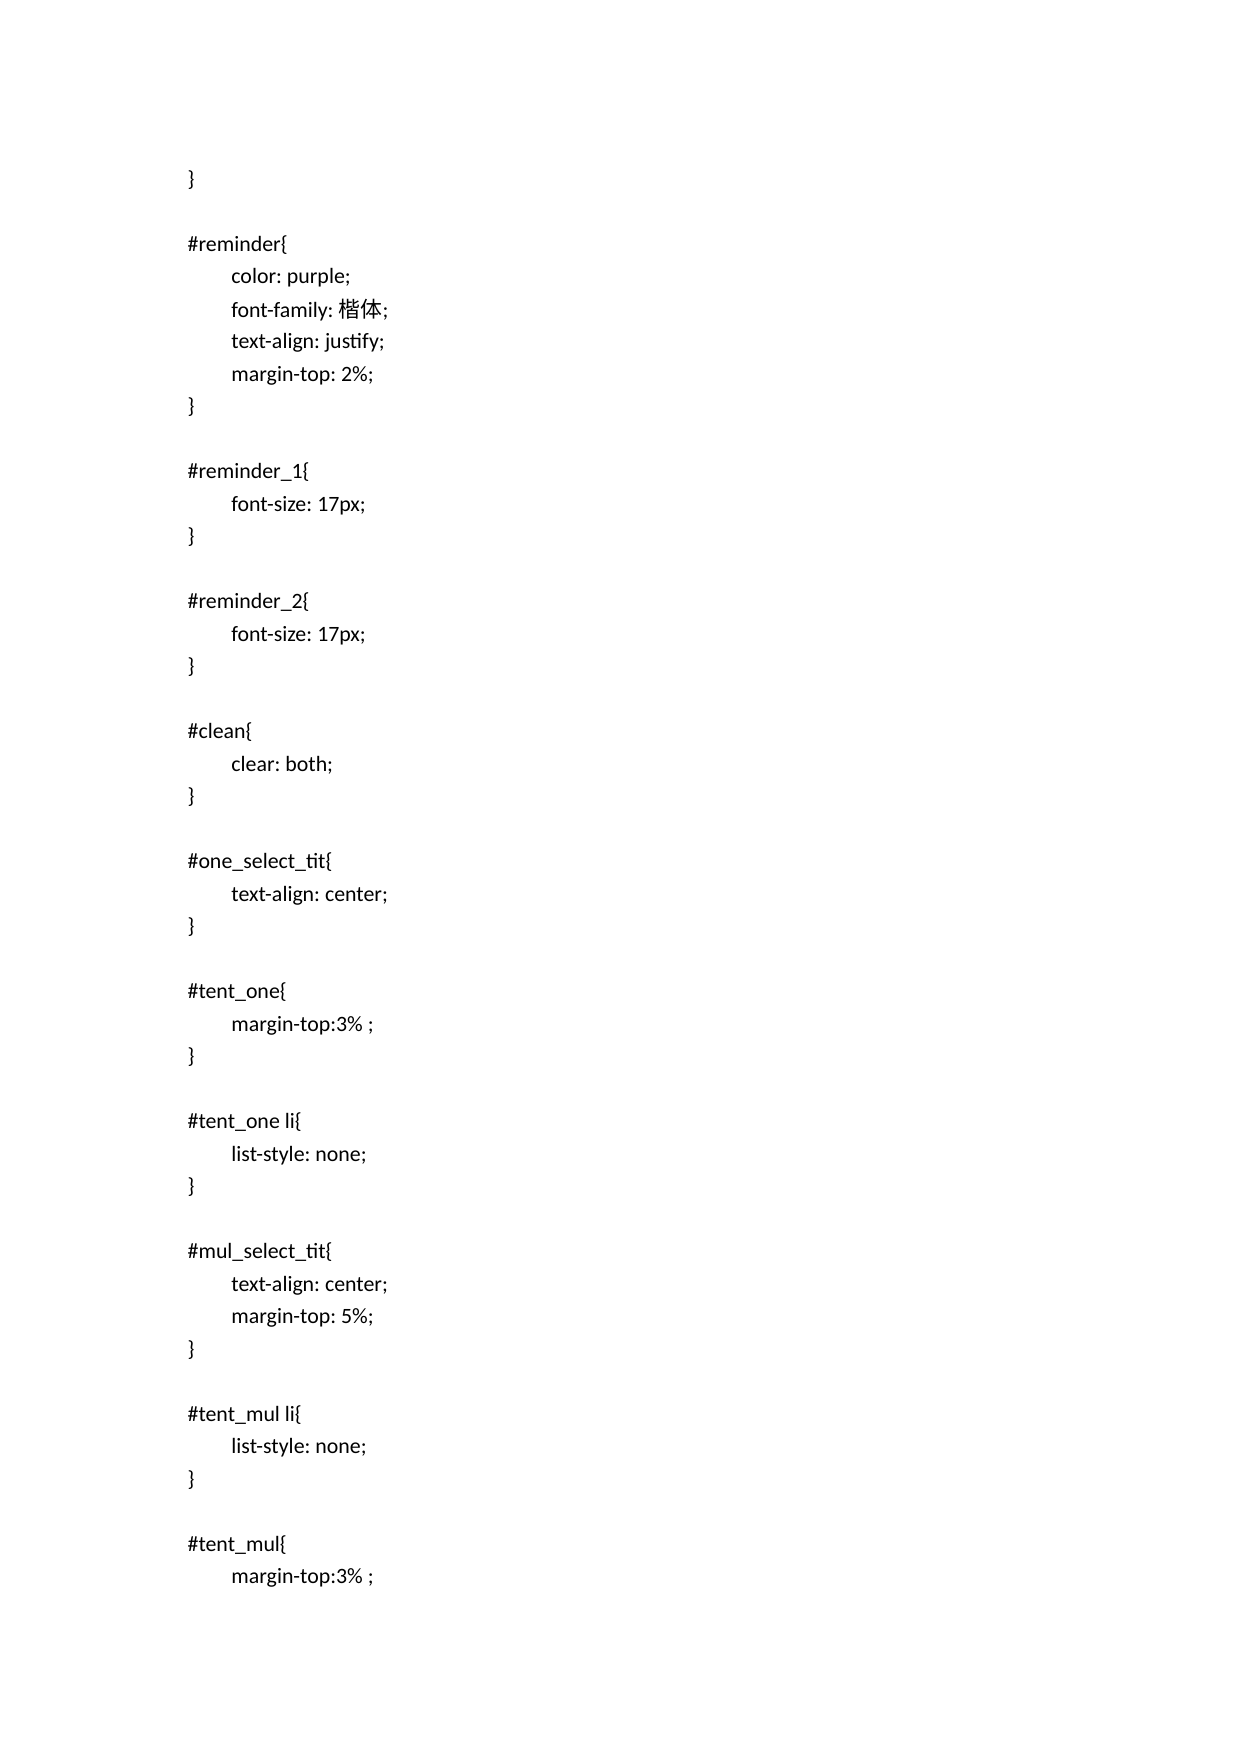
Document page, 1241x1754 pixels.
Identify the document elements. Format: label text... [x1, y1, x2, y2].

text margin-top:3% ; [187, 1007, 1053, 1039]
text margin-top: 2%; [187, 357, 1053, 389]
text #reminder{ [187, 227, 1053, 259]
text #reminder_2{ [187, 584, 1053, 617]
text #tent_mul li{ [187, 1397, 1053, 1429]
text text-align: center; [187, 1267, 1053, 1299]
text } [187, 162, 1053, 194]
text } [187, 389, 1053, 422]
text } [187, 909, 1053, 942]
text } [187, 519, 1053, 552]
text margin-top:3% ; [187, 1559, 1053, 1592]
text text-align: center; [187, 877, 1053, 909]
text #reminder_1{ [187, 454, 1053, 487]
text color: purple; [187, 259, 1053, 292]
text #one_select_tit{ [187, 844, 1053, 877]
text } [187, 649, 1053, 682]
text } [187, 1169, 1053, 1202]
text text-align: justify; [187, 324, 1053, 357]
text list-style: none; [187, 1429, 1053, 1462]
text #mul_select_tit{ [187, 1234, 1053, 1267]
text } [187, 1039, 1053, 1072]
text } [187, 1332, 1053, 1364]
text margin-top: 5%; [187, 1299, 1053, 1332]
text #tent_mul{ [187, 1527, 1053, 1559]
text list-style: none; [187, 1137, 1053, 1169]
text font-size: 17px; [187, 487, 1053, 519]
text #tent_one li{ [187, 1104, 1053, 1137]
text font-size: 17px; [187, 617, 1053, 649]
text #tent_one{ [187, 974, 1053, 1007]
text #clean{ [187, 714, 1053, 747]
text font-family: 楷体; [187, 292, 1053, 324]
text clear: both; [187, 747, 1053, 779]
text } [187, 1462, 1053, 1494]
text } [187, 779, 1053, 812]
